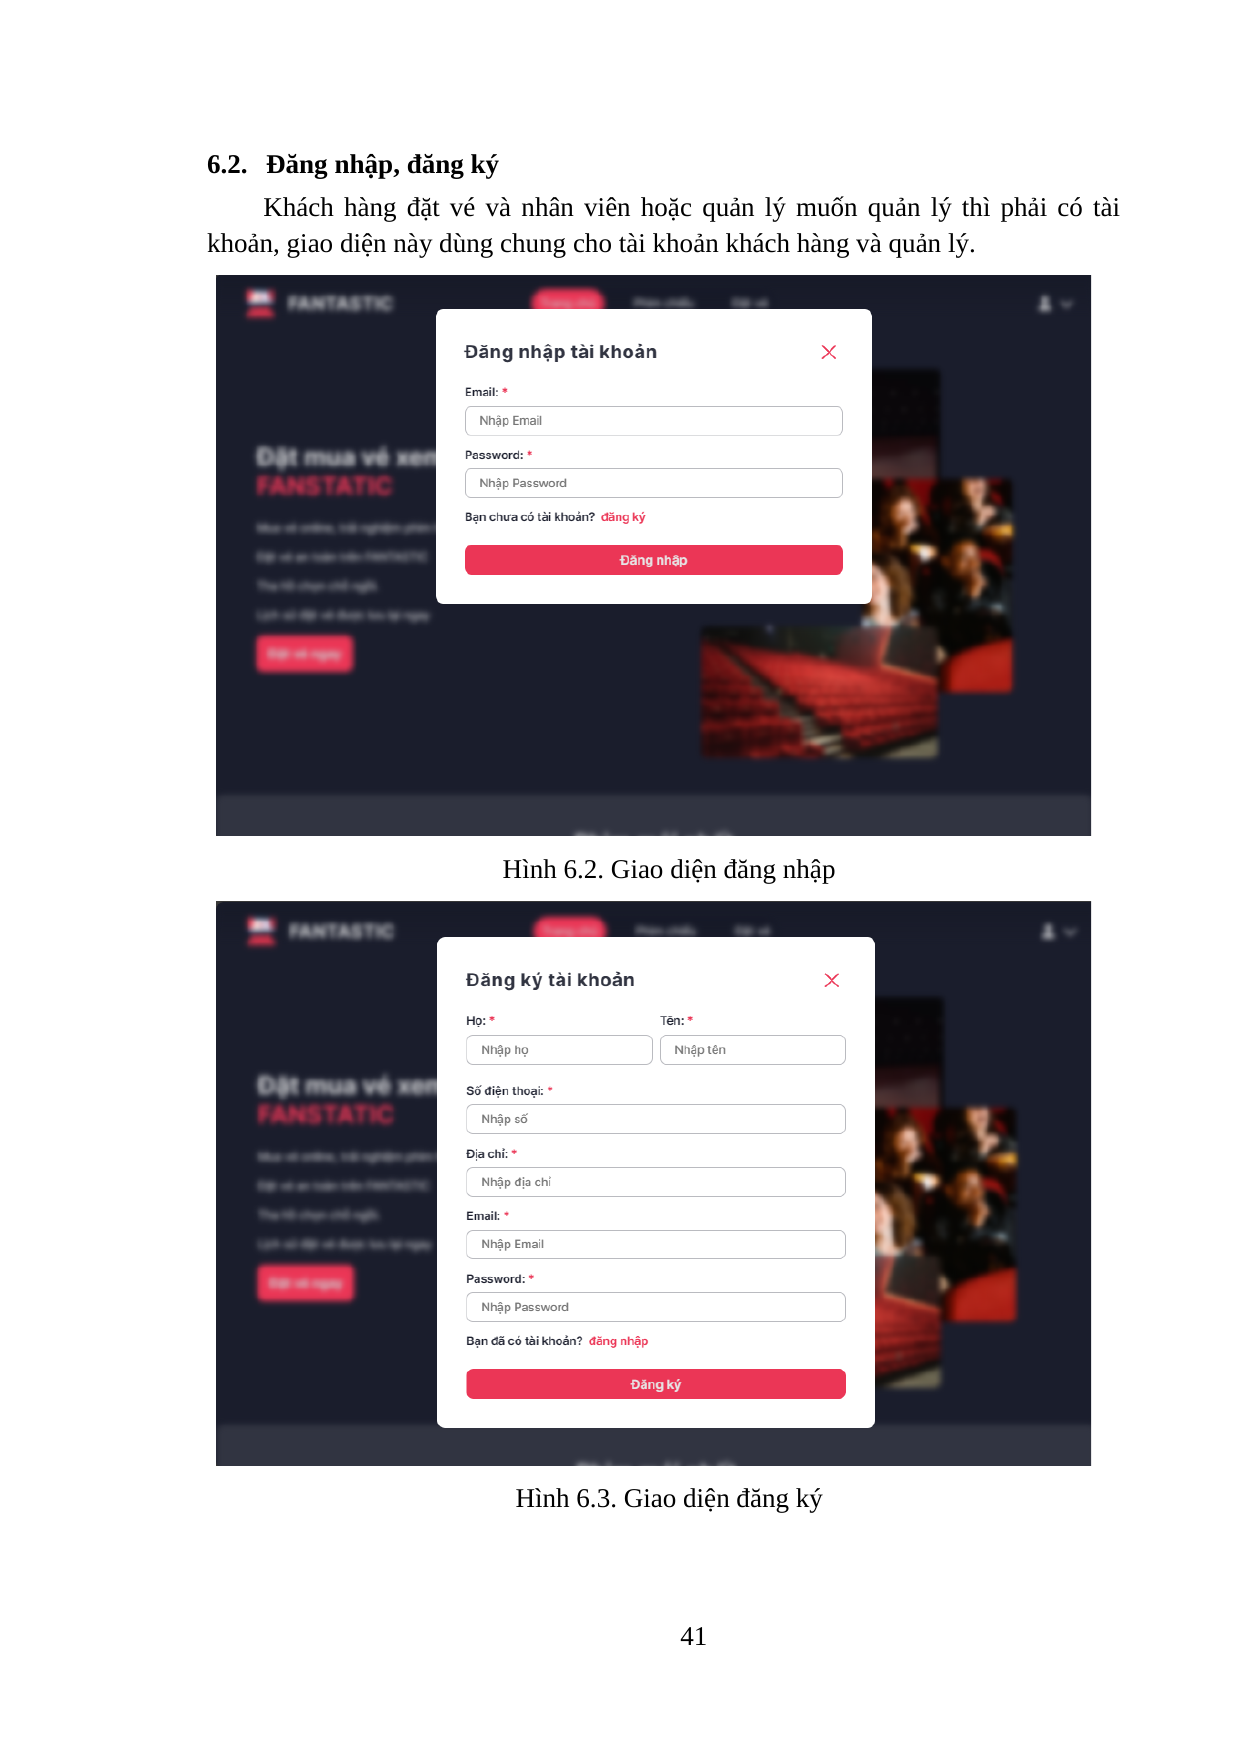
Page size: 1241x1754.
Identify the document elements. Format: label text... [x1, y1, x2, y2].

text Hình 6.3. Giao diện đăng ký [207, 1482, 1122, 1513]
text Hình 6.2. Giao diện đăng nhập [207, 853, 1122, 884]
text Khách hàng đặt vé và nhân viên hoặc quản lý muốn quản lý thì phải có tài khoản, giao diện này dùng chung cho tài khoản khách hàng và quản lý. [207, 191, 1122, 258]
picture [216, 901, 1092, 1466]
picture [216, 275, 1092, 836]
subtitle Đăng nhập, đăng ký [207, 148, 1107, 179]
